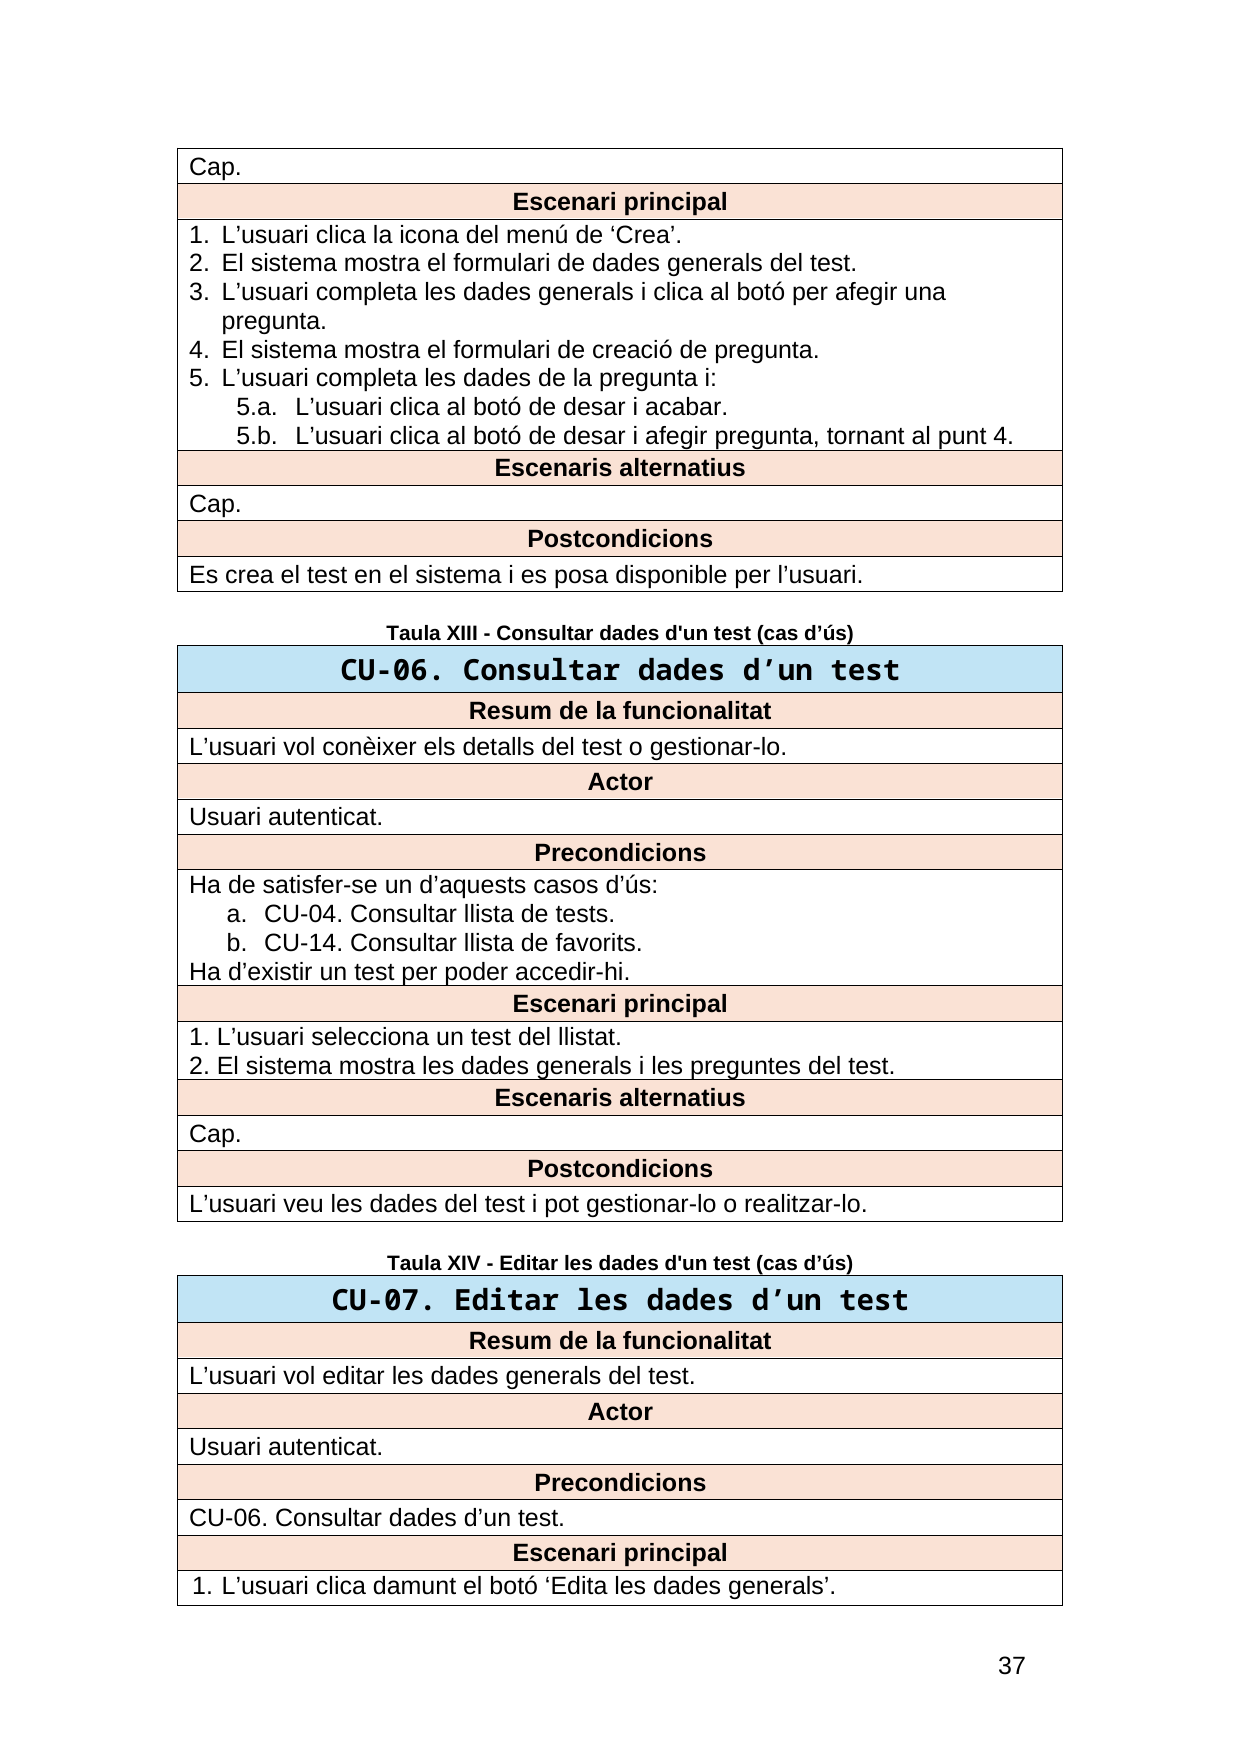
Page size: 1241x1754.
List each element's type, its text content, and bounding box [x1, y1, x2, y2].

table_cell Escenaris alternatius [178, 1080, 1062, 1115]
table_cell Escenari principal [178, 986, 1062, 1021]
table_cell Cap. [178, 149, 1062, 183]
table_cell L’usuari vol conèixer els detalls del test o gestionar-lo. [178, 729, 1062, 763]
table_cell Resum de la funcionalitat [178, 693, 1062, 728]
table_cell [178, 1571, 1062, 1605]
table_cell Postcondicions [178, 521, 1062, 556]
table_cell Resum de la funcionalitat [178, 1323, 1062, 1357]
table_cell Actor [178, 764, 1062, 798]
table_cell Cap. [178, 1116, 1062, 1150]
table_cell Precondicions [178, 835, 1062, 869]
table_cell Es crea el test en el sistema i es posa disponible per l’usuari. [178, 557, 1062, 591]
table_cell Postcondicions [178, 1151, 1062, 1186]
text Taula XIII - Consultar dades d'un test (cas d’ús) [177, 621, 1063, 645]
table_cell L’usuari clica la icona del menú de ‘Crea’. El sistema mostra el formulari de dades generals del test. L’usuari completa les dades generals i clica al botó per afegir una pregunta. El sistema mostra el formulari de creació de pregunta. L’usuari completa les dades de la pregunta i: L’usuari clica al botó de desar i acabar. L’usuari clica al botó de desar i afegir pregunta, tornant al punt 4. [178, 220, 1062, 449]
table_cell 1. L’usuari selecciona un test del llistat. 2. El sistema mostra les dades generals i les preguntes del test. [178, 1022, 1062, 1079]
table_header CU-07. Editar les dades d’un test [178, 1276, 1062, 1322]
table_cell Precondicions [178, 1465, 1062, 1499]
text Taula XIV - Editar les dades d'un test (cas d’ús) [177, 1251, 1063, 1275]
table_cell Ha de satisfer-se un d’aquests casos d’ús: CU-04. Consultar llista de tests. CU-14. Consultar llista de favorits. Ha d’existir un test per poder accedir-hi. [178, 870, 1062, 985]
table_cell Usuari autenticat. [178, 800, 1062, 834]
table_cell L’usuari veu les dades del test i pot gestionar-lo o realitzar-lo. [178, 1187, 1062, 1221]
table_header CU-06. Consultar dades d’un test [178, 646, 1062, 692]
table_cell Escenari principal [178, 1536, 1062, 1570]
table_cell Usuari autenticat. [178, 1429, 1062, 1464]
table_cell Actor [178, 1394, 1062, 1428]
table_cell Escenari principal [178, 184, 1062, 218]
table_cell CU-06. Consultar dades d’un test. [178, 1500, 1062, 1534]
table_cell Cap. [178, 486, 1062, 520]
table_cell L’usuari vol editar les dades generals del test. [178, 1359, 1062, 1393]
table_cell Escenaris alternatius [178, 451, 1062, 485]
